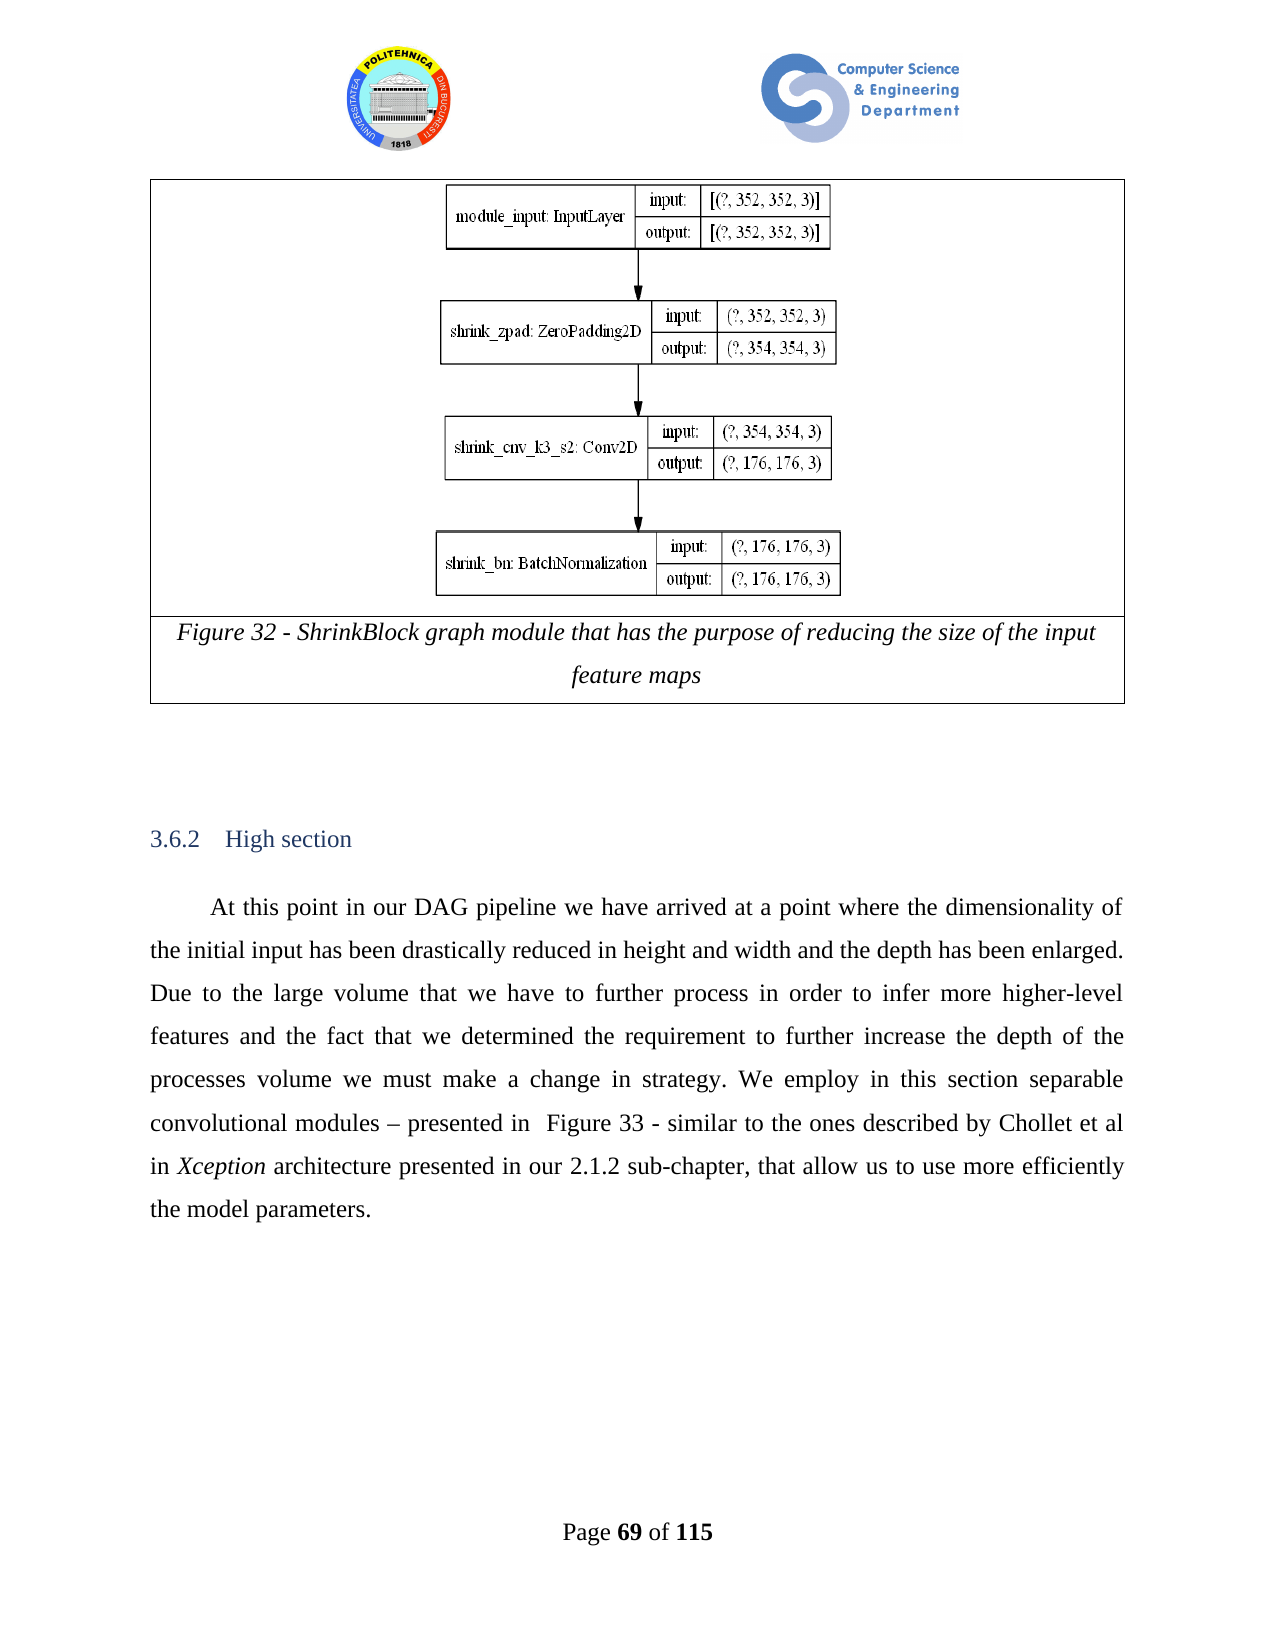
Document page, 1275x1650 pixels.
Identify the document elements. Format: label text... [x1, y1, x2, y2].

subtitle High section [150, 824, 1125, 853]
table_header [151, 180, 1124, 616]
picture [346, 46, 451, 151]
table_cell Figure 32 - ShrinkBlock graph module that has the purpose of reducing the size of the input feature maps [151, 617, 1124, 703]
picture [431, 180, 844, 602]
picture [760, 53, 963, 144]
text At this point in our DAG pipeline we have arrived at a point where the dimensionality of the initial input has been drastically reduced in height and width and the depth has been enlarged. Due to the large volume that we have to further process in order to infer more higher-level features and the fact that we determined the requirement to further increase the depth of the processes volume we must make a change in strategy. We employ in this section separable convolutional modules – presented in Figure 33 - similar to the ones described by Chollet et al in Xception architecture presented in our 2.1.2 sub-chapter, that allow us to use more efficiently the model parameters. [150, 892, 1125, 1223]
